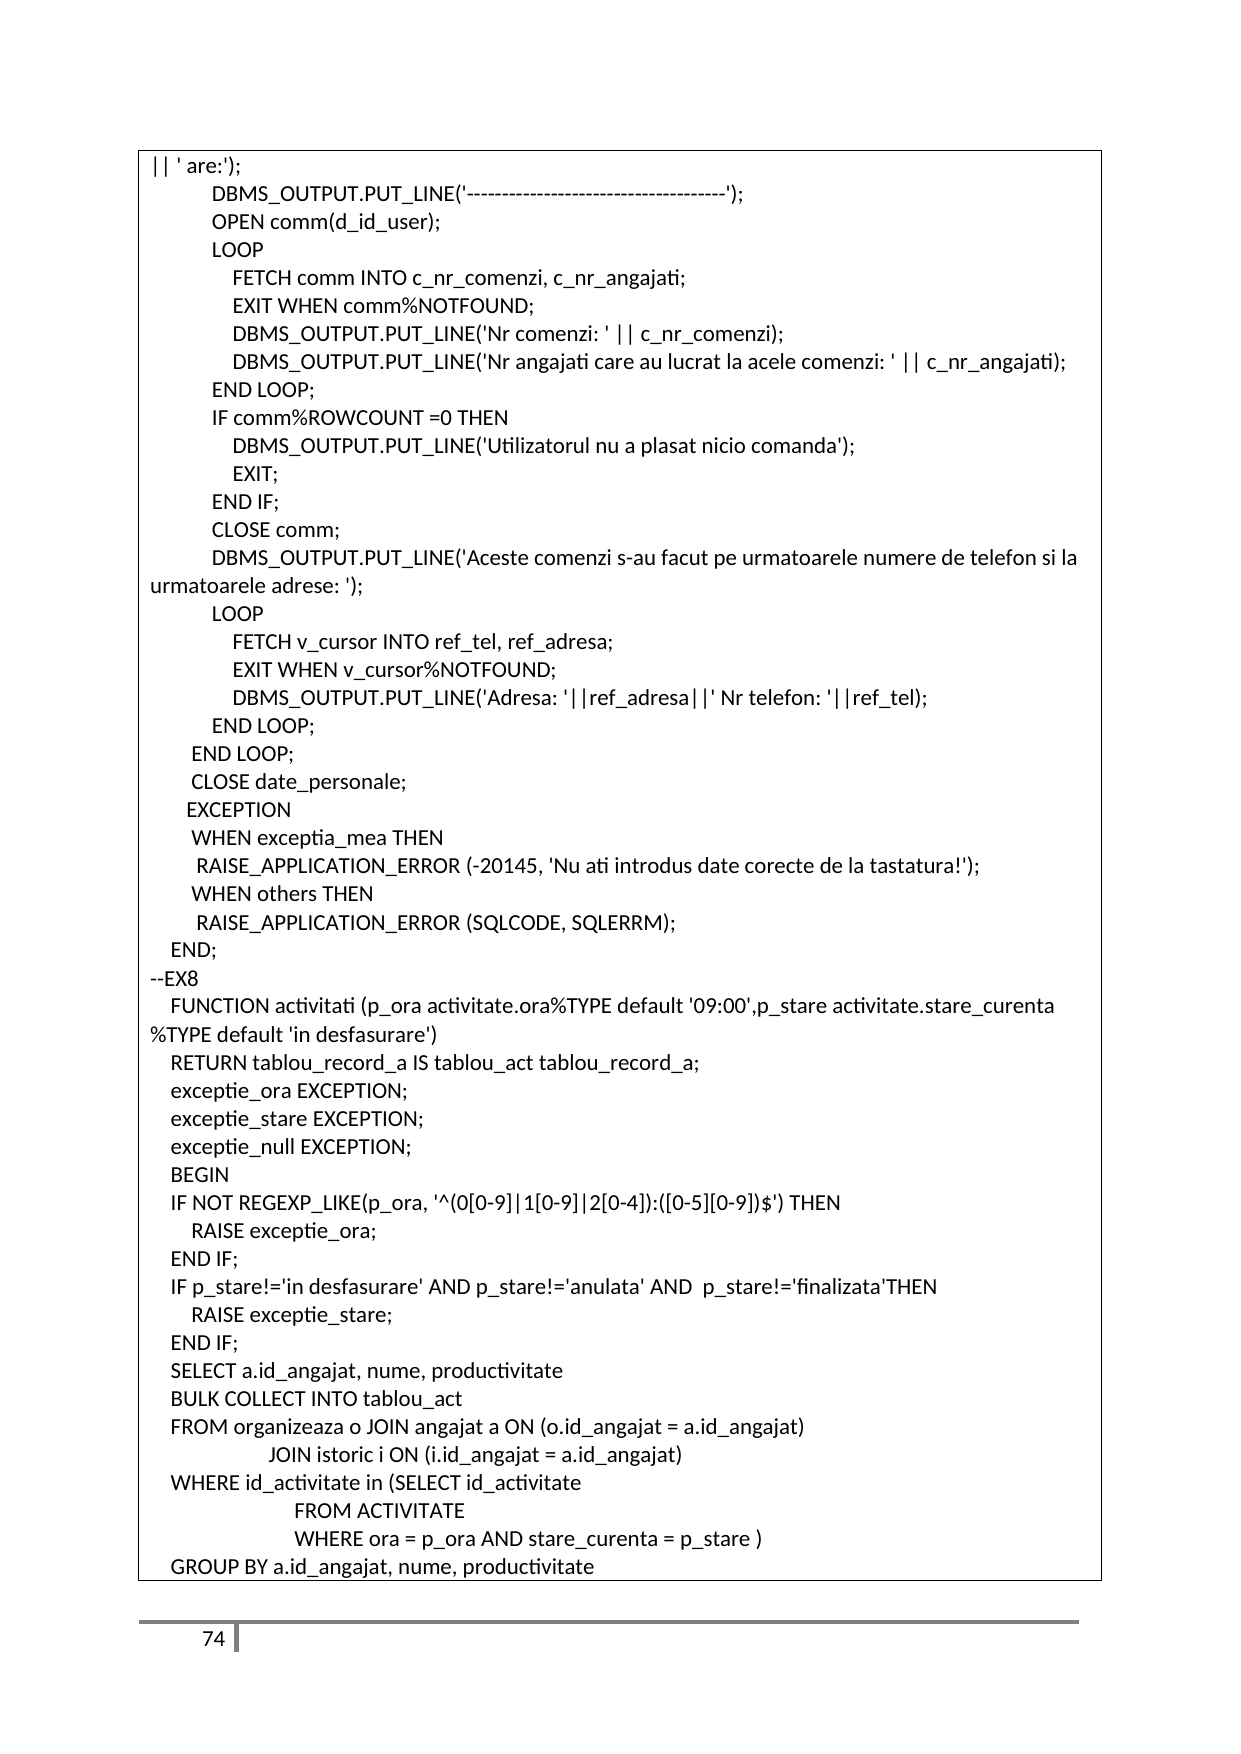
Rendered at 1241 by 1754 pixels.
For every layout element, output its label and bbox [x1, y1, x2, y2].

table_header [139, 151, 1101, 1580]
